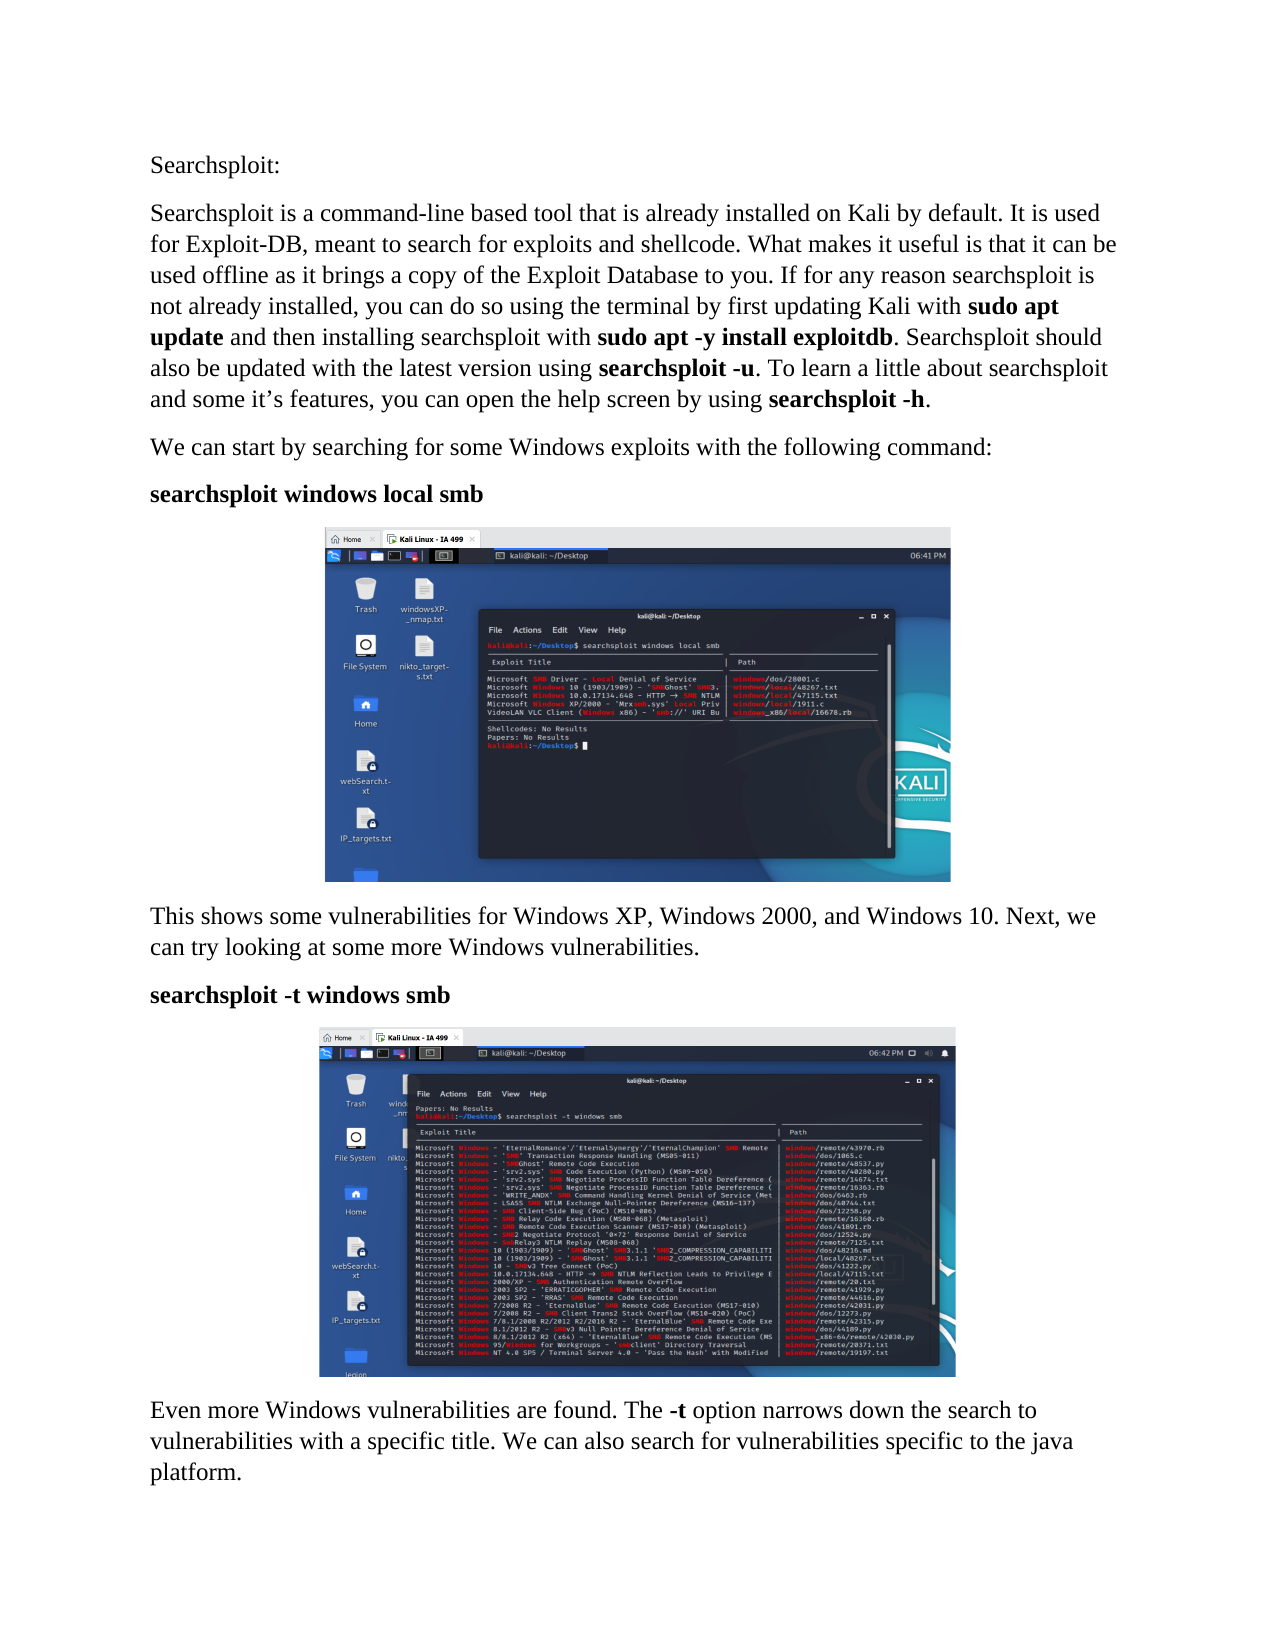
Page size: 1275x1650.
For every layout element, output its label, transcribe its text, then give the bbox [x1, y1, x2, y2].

picture [319, 1027, 956, 1377]
text Searchsploit is a command-line based tool that is already installed on Kali by default. It is used for Exploit-DB, meant to search for exploits and shellcode. What makes it useful is that it can be used offline as it brings a copy of the Exploit Database to you. If for any reason searchsploit is not already installed, you can do so using the terminal by first updating Kali with sudo apt update and then installing searchsploit with sudo apt -y install exploitdb. Searchsploit should also be updated with the latest version using searchsploit -u. To learn a little about searchsploit and some it’s features, you can open the help screen by using searchsploit -h. [150, 198, 1125, 413]
text This shows some vulnerabilities for Windows XP, Windows 2000, and Windows 10. Next, we can try looking at some more Windows vulnerabilities. [150, 901, 1125, 961]
text Searchsploit: [150, 150, 1125, 179]
text We can start by searching for some Windows exploits with the following command: [150, 432, 1125, 460]
text searchsploit windows local smb [150, 479, 1125, 508]
picture [324, 527, 951, 882]
text searchsploit -t windows smb [150, 980, 1125, 1008]
text Even more Windows vulnerabilities are found. The -t option narrows down the search to vulnerabilities with a specific title. We can also search for vulnerabilities specific to the java platform. [150, 1395, 1125, 1486]
